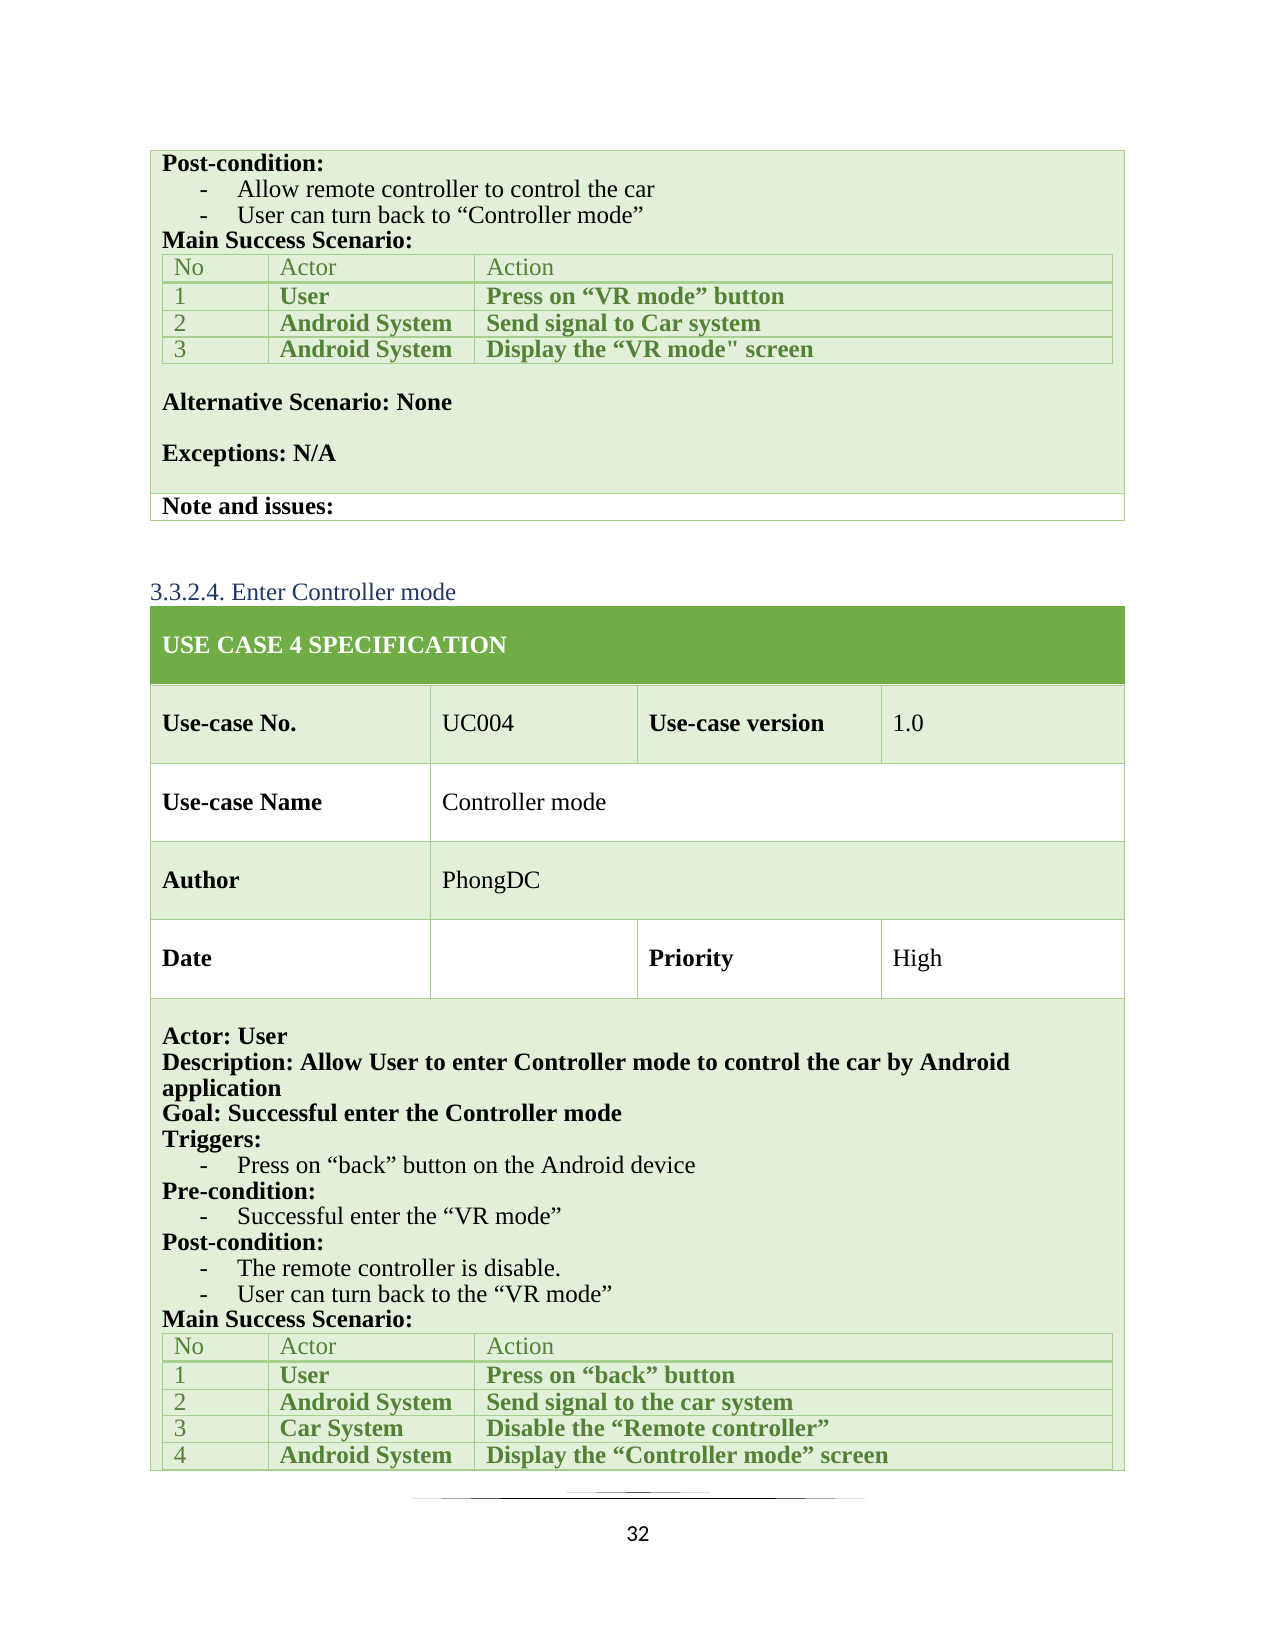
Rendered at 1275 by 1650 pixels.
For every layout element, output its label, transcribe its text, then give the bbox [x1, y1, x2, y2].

table_cell Use-case Name [151, 764, 430, 841]
table_cell Author [151, 842, 430, 919]
table_cell [431, 920, 637, 997]
table_cell Controller mode [431, 764, 1124, 841]
table_cell High [882, 920, 1124, 997]
table_cell UC004 [431, 686, 637, 763]
table_cell Use-case No. [151, 686, 430, 763]
table_cell Use-case version [638, 686, 881, 763]
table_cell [151, 999, 1124, 1470]
table_cell PhongDC [431, 842, 1124, 919]
table_cell Priority [638, 920, 881, 997]
table_header USE CASE 4 SPECIFICATION [151, 607, 1124, 684]
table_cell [151, 151, 1124, 493]
table_cell 1.0 [882, 686, 1124, 763]
table_cell Note and issues: [151, 494, 1124, 519]
table_cell Date [151, 920, 430, 997]
subtitle 3.3.2.4. Enter Controller mode [150, 577, 1125, 606]
